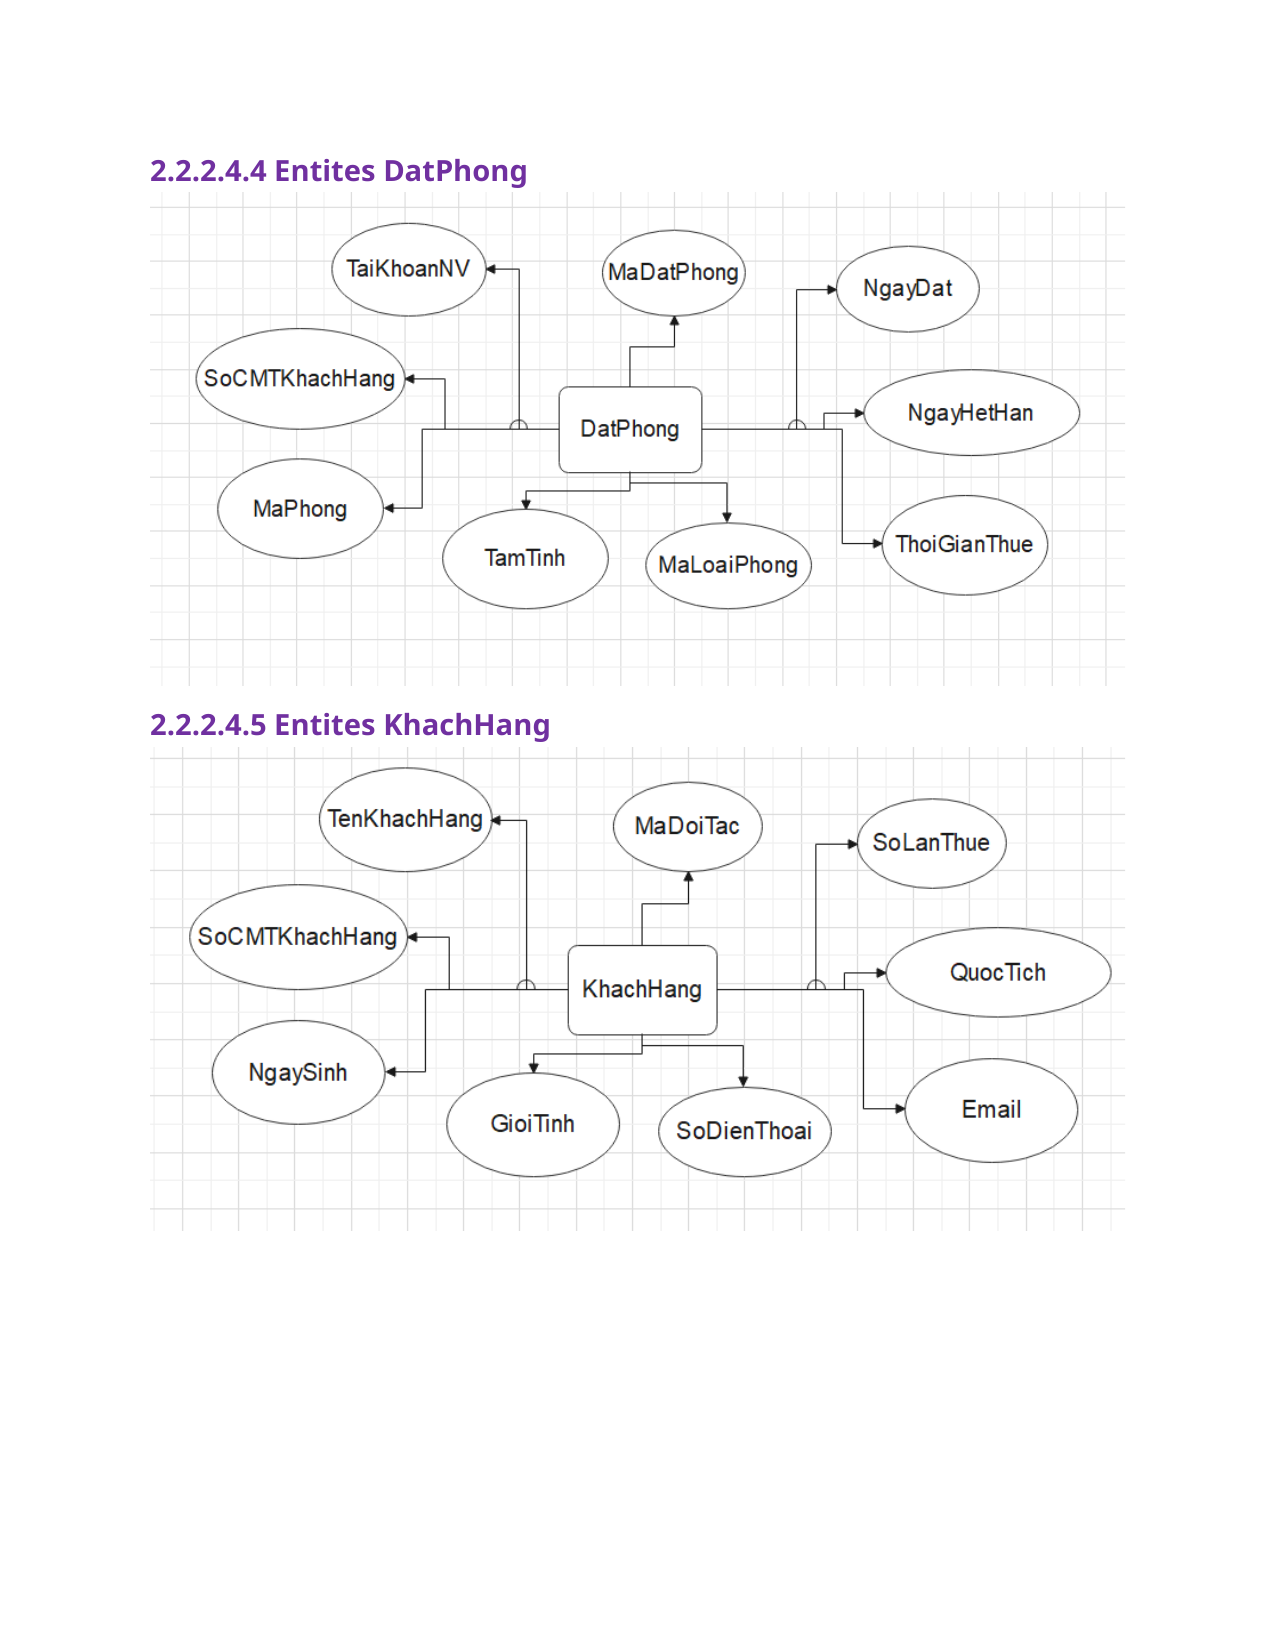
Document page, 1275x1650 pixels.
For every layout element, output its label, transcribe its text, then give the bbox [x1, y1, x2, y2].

picture [150, 747, 1125, 1231]
picture [150, 192, 1125, 686]
subtitle 2.2.2.4.4 Entites DatPhong [150, 150, 1125, 190]
subtitle 2.2.2.4.5 Entites KhachHang [150, 704, 1125, 744]
